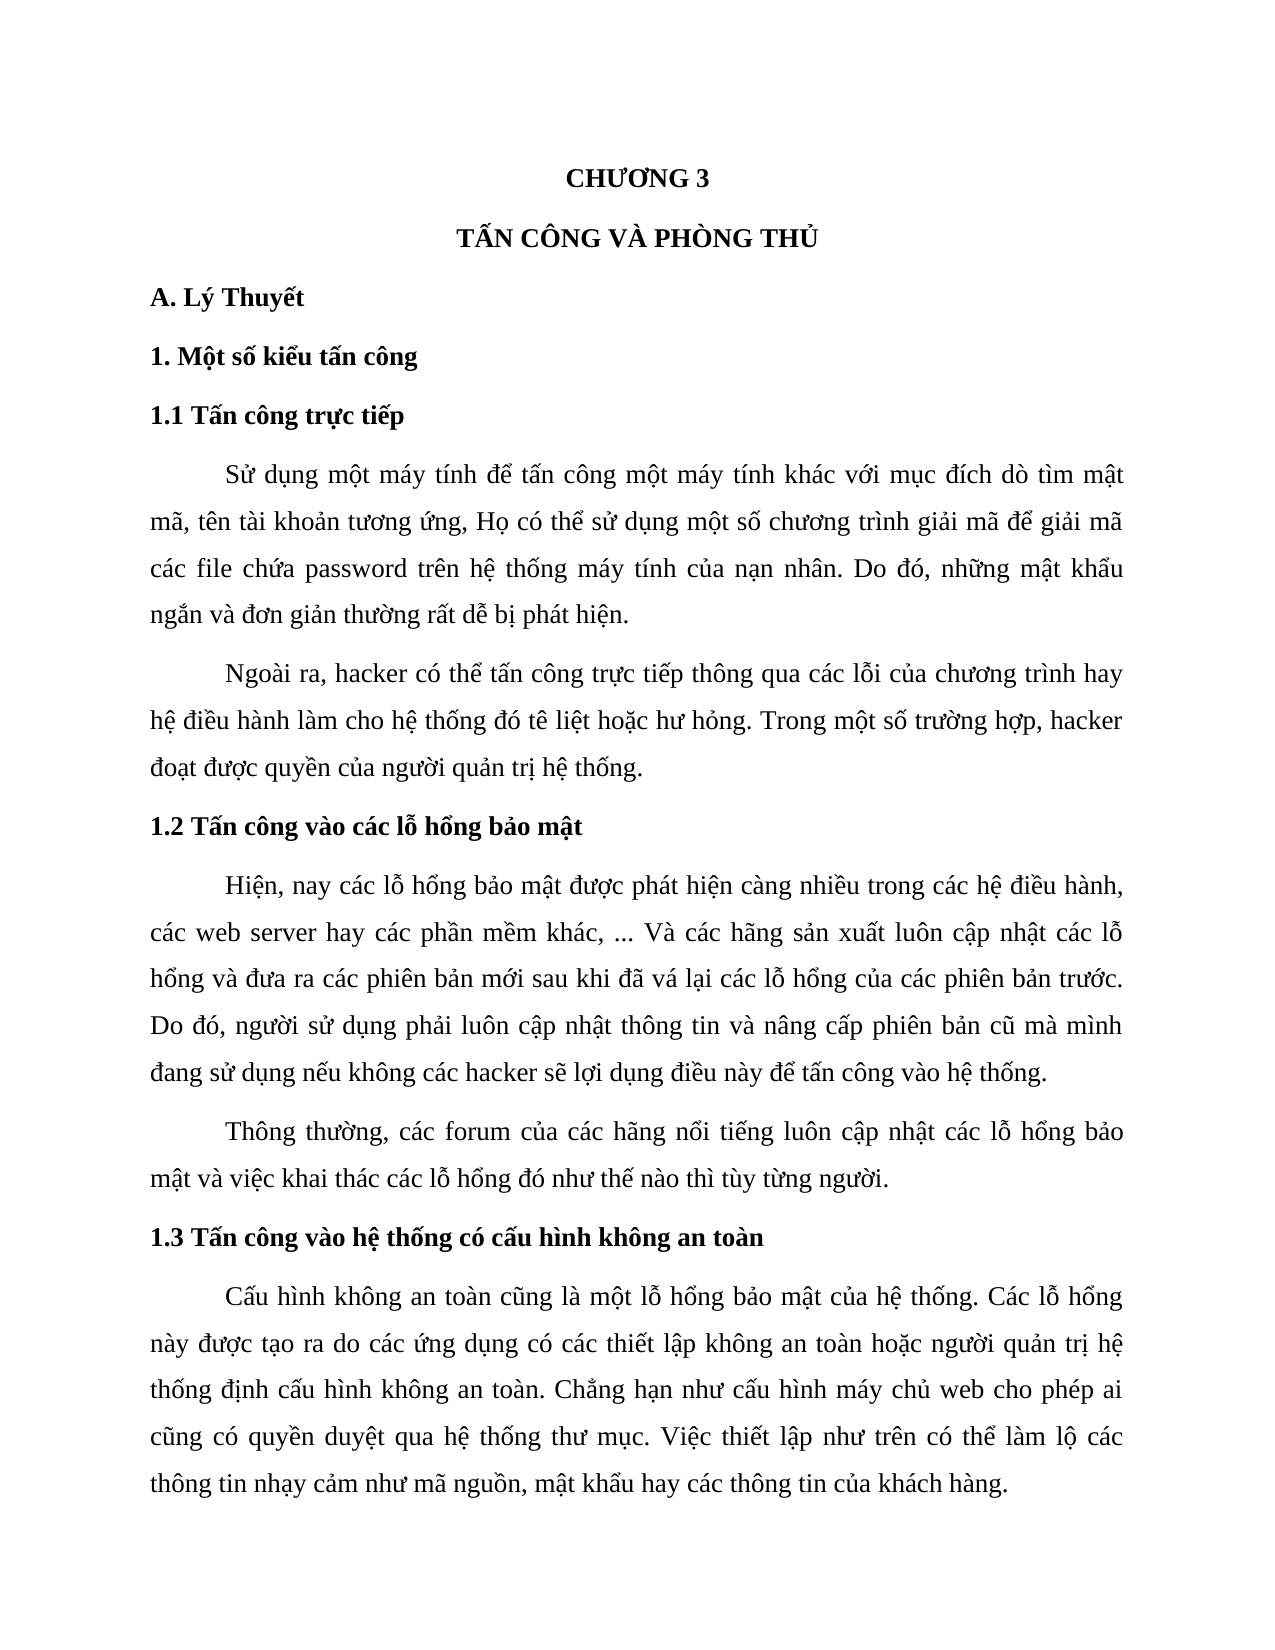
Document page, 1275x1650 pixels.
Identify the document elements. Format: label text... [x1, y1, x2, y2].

text TẤN CÔNG VÀ PHÒNG THỦ [150, 222, 1125, 253]
text 1.2 Tấn công vào các lỗ hổng bảo mật [150, 810, 1125, 841]
text A. Lý Thuyết [150, 281, 1125, 312]
text 1. Một số kiểu tấn công [150, 340, 1125, 371]
text Cấu hình không an toàn cũng là một lỗ hổng bảo mật của hệ thống. Các lỗ hổng này được tạo ra do các ứng dụng có các thiết lập không an toàn hoặc người quản trị hệ thống định cấu hình không an toàn. Chẳng hạn như cấu hình máy chủ web cho phép ai cũng có quyền duyệt qua hệ thống thư mục. Việc thiết lập như trên có thể làm lộ các thông tin nhạy cảm như mã nguồn, mật khẩu hay các thông tin của khách hàng. [150, 1280, 1125, 1498]
text Hiện, nay các lỗ hổng bảo mật được phát hiện càng nhiều trong các hệ điều hành, các web server hay các phần mềm khác, ... Và các hãng sản xuất luôn cập nhật các lỗ hổng và đưa ra các phiên bản mới sau khi đã vá lại các lỗ hổng của các phiên bản trước. Do đó, người sử dụng phải luôn cập nhật thông tin và nâng cấp phiên bản cũ mà mình đang sử dụng nếu không các hacker sẽ lợi dụng điều này để tấn công vào hệ thống. [150, 869, 1125, 1087]
text Ngoài ra, hacker có thể tấn công trực tiếp thông qua các lỗi của chương trình hay hệ điều hành làm cho hệ thống đó tê liệt hoặc hư hỏng. Trong một số trường hợp, hacker đoạt được quyền của người quản trị hệ thống. [150, 657, 1125, 782]
text Sử dụng một máy tính để tấn công một máy tính khác với mục đích dò tìm mật mã, tên tài khoản tương ứng, Họ có thể sử dụng một số chương trình giải mã để giải mã các file chứa password trên hệ thống máy tính của nạn nhân. Do đó, những mật khẩu ngắn và đơn giản thường rất dễ bị phát hiện. [150, 458, 1125, 629]
text 1.1 Tấn công trực tiếp [150, 399, 1125, 430]
text CHƯƠNG 3 [150, 162, 1125, 194]
text 1.3 Tấn công vào hệ thống có cấu hình không an toàn [150, 1221, 1125, 1252]
text Thông thường, các forum của các hãng nổi tiếng luôn cập nhật các lỗ hổng bảo mật và việc khai thác các lỗ hổng đó như thế nào thì tùy từng người. [150, 1115, 1125, 1193]
